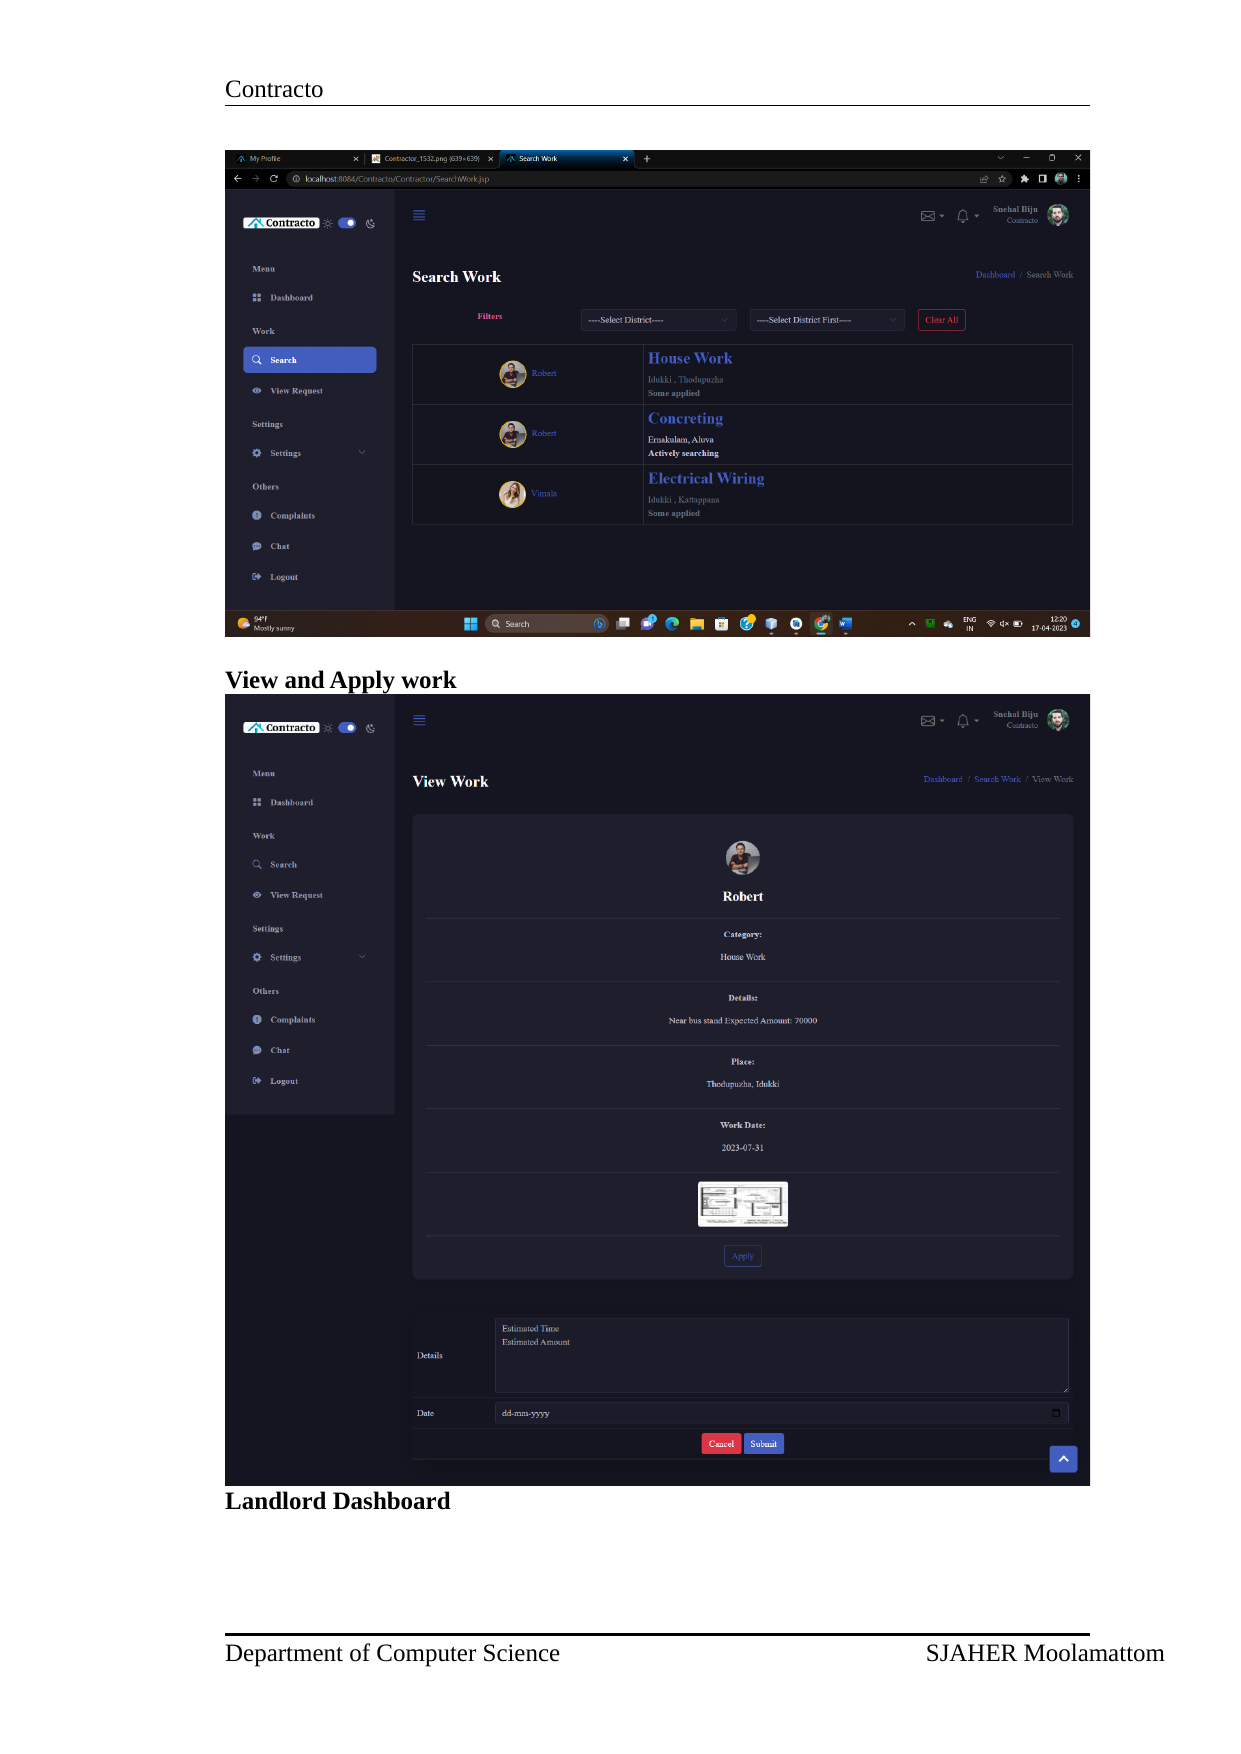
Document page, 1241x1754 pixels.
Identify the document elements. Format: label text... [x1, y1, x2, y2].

text Landlord Dashboard [225, 1486, 1090, 1514]
text View and Apply work [225, 665, 1090, 694]
picture [225, 150, 1091, 637]
picture [225, 694, 1091, 1486]
